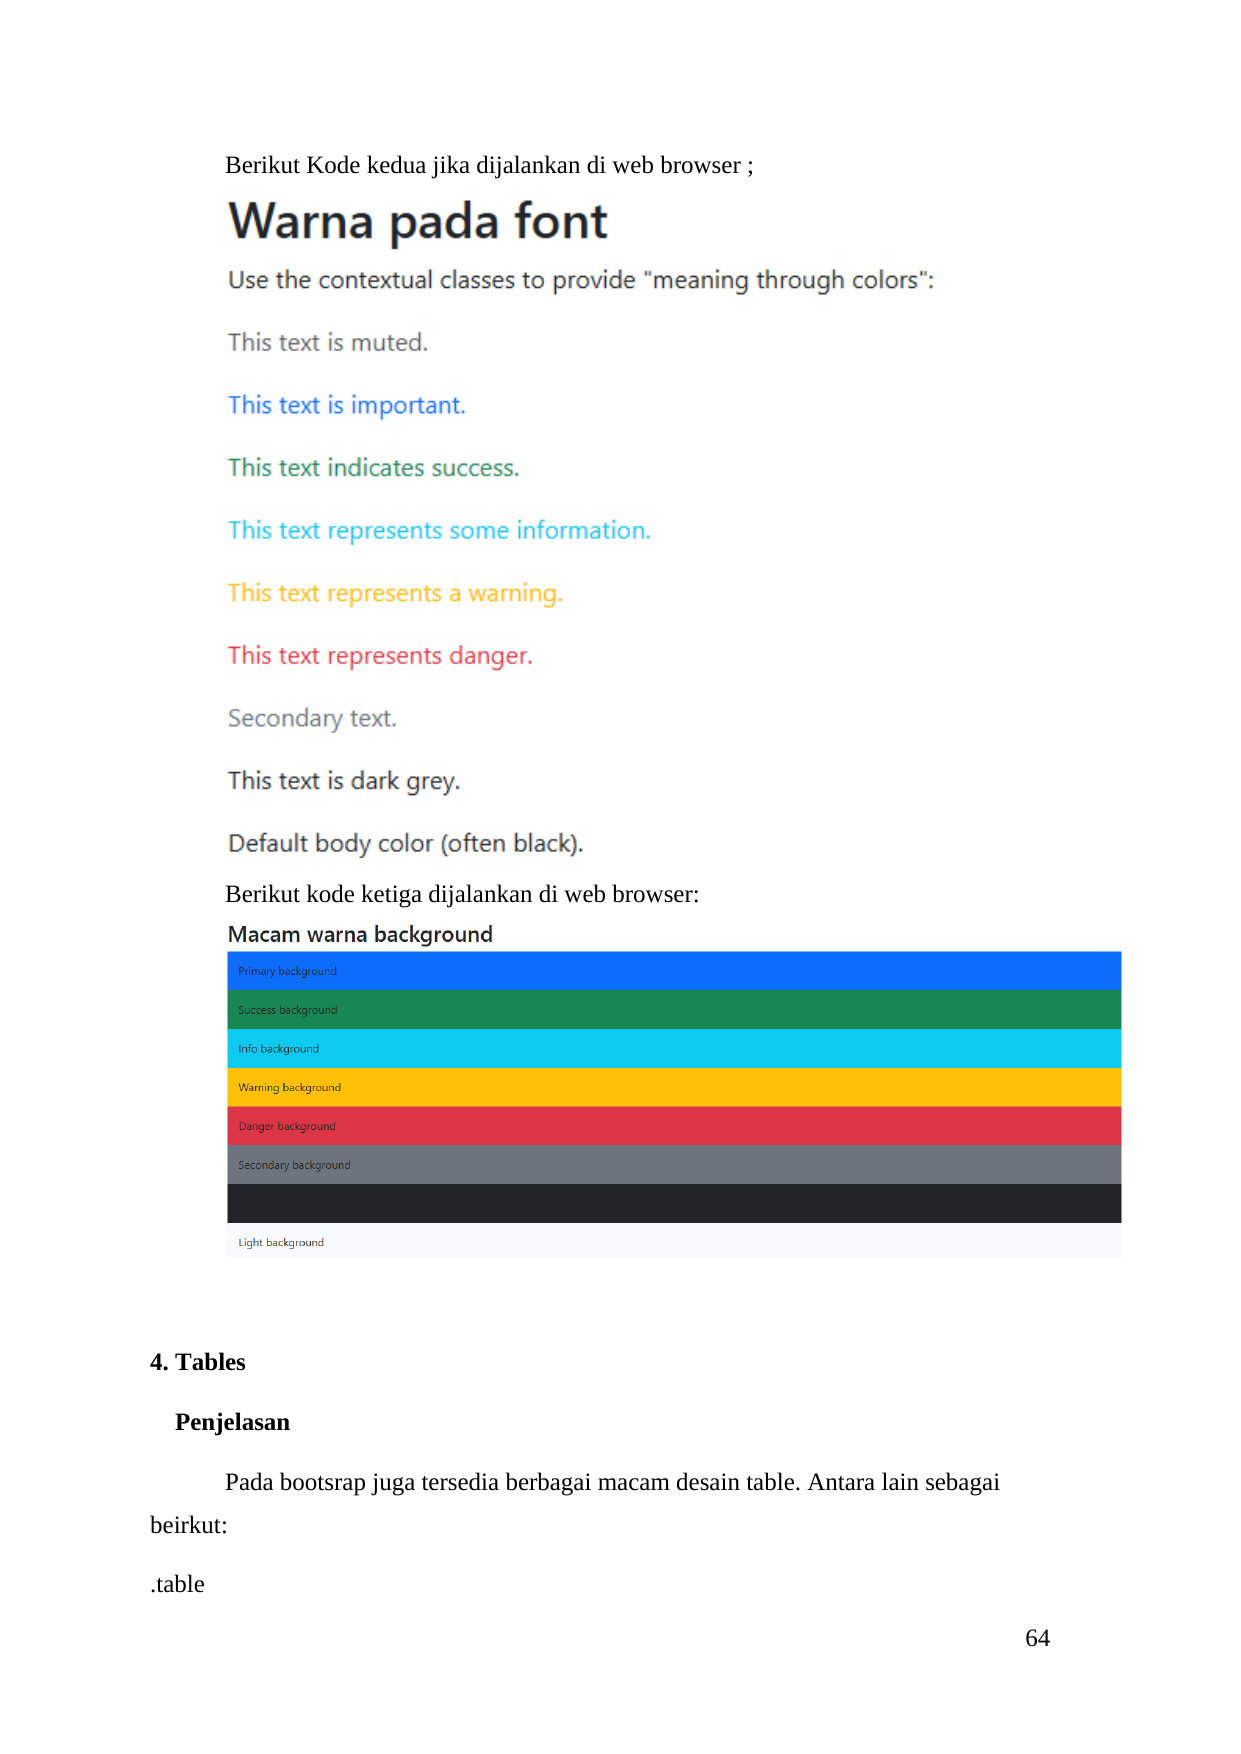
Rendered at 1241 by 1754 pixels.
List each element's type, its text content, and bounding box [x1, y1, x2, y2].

picture [225, 922, 1125, 1257]
list Berikut kode ketiga dijalankan di web browser: [225, 879, 1050, 908]
picture [225, 193, 935, 866]
text Penjelasan [150, 1407, 1050, 1436]
text Pada bootsrap juga tersedia berbagai macam desain table. Antara lain sebagai beirkut: [150, 1467, 1050, 1538]
text 4. Tables [150, 1347, 1050, 1376]
text .table [150, 1569, 1050, 1598]
